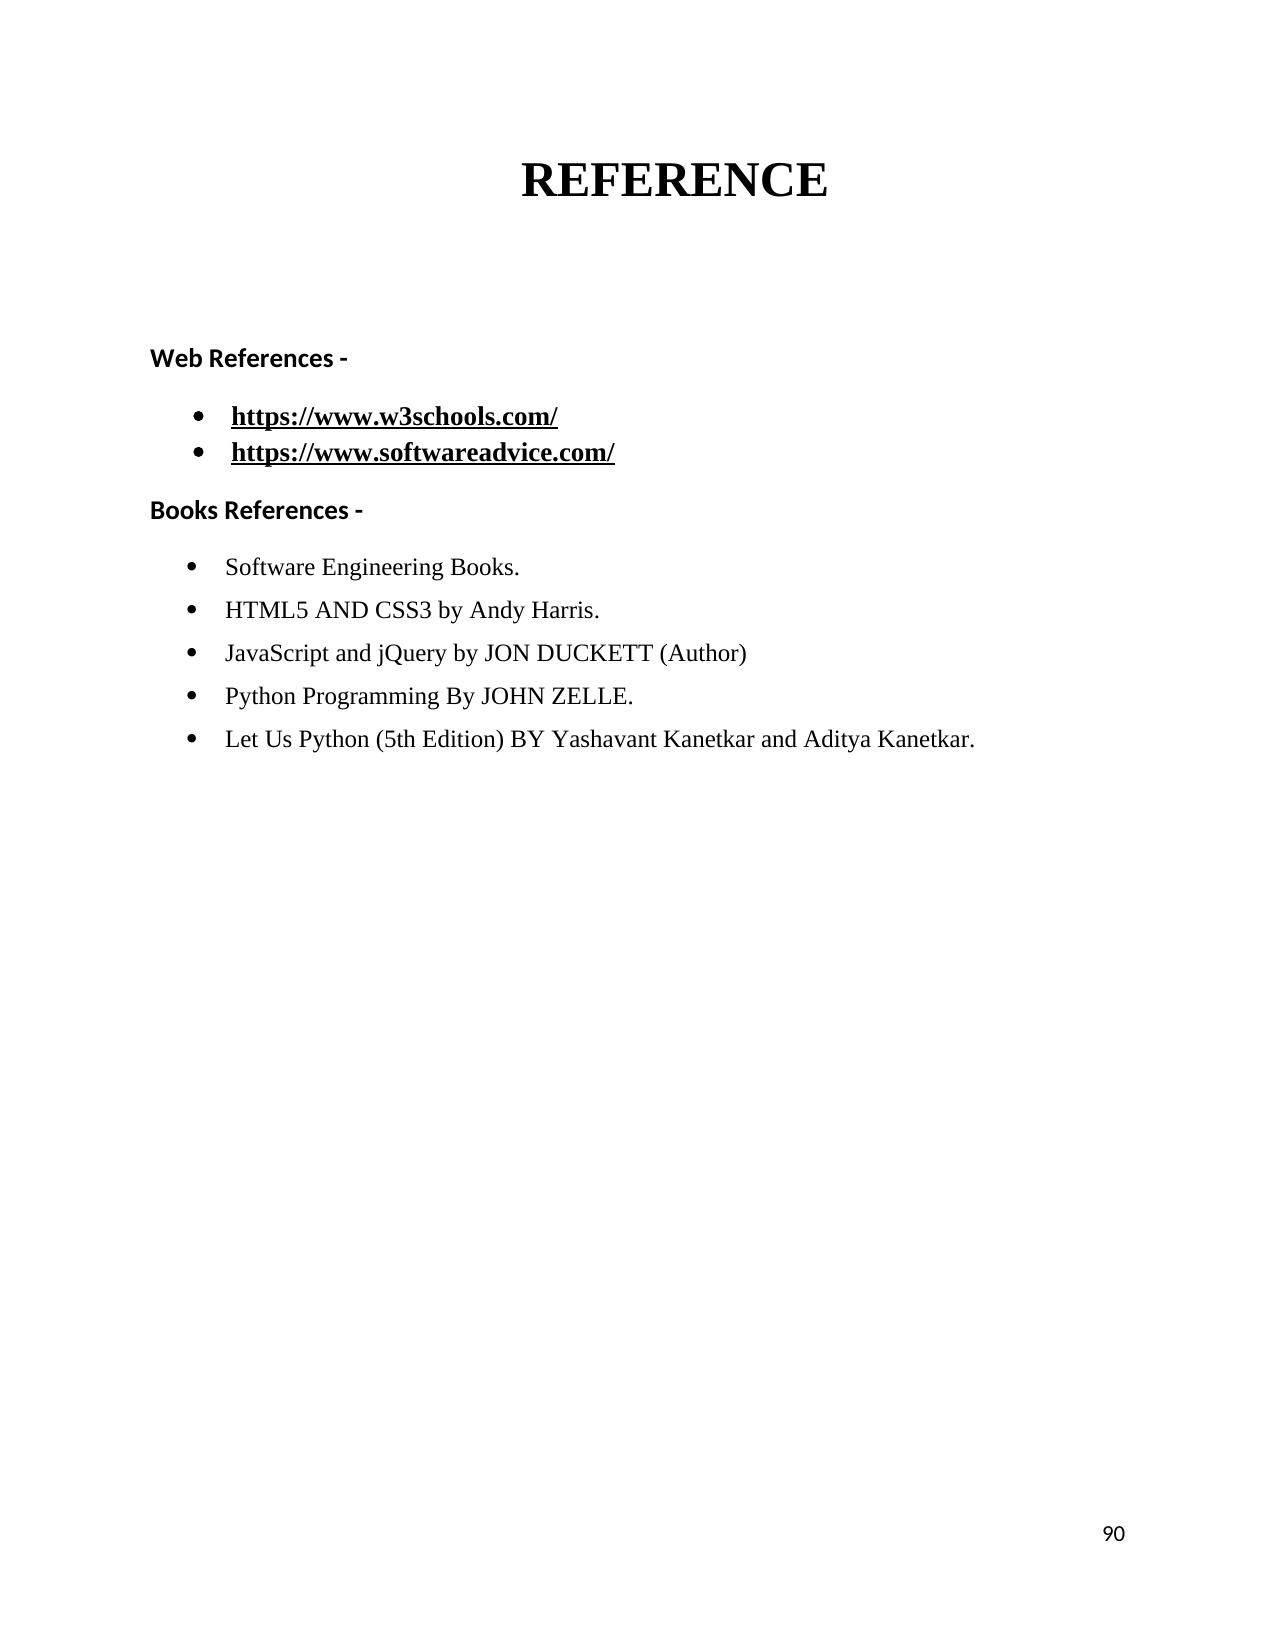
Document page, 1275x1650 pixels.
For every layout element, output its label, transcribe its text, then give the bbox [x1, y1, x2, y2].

list Let Us Python (5th Edition) BY Yashavant Kanetkar and Aditya Kanetkar. [187, 724, 1125, 753]
text Books References - [150, 493, 1125, 526]
list https://www.w3schools.com/ [194, 400, 1125, 431]
list https://www.softwareadvice.com/ [194, 436, 1125, 467]
list JavaScript and jQuery by JON DUCKETT (Author) [187, 638, 1125, 667]
text Web References - [150, 341, 1125, 374]
list REFERENCE [225, 150, 1125, 207]
list Software Engineering Books. [187, 552, 1125, 580]
list HTML5 AND CSS3 by Andy Harris. [187, 595, 1125, 623]
list Python Programming By JOHN ZELLE. [187, 681, 1125, 710]
